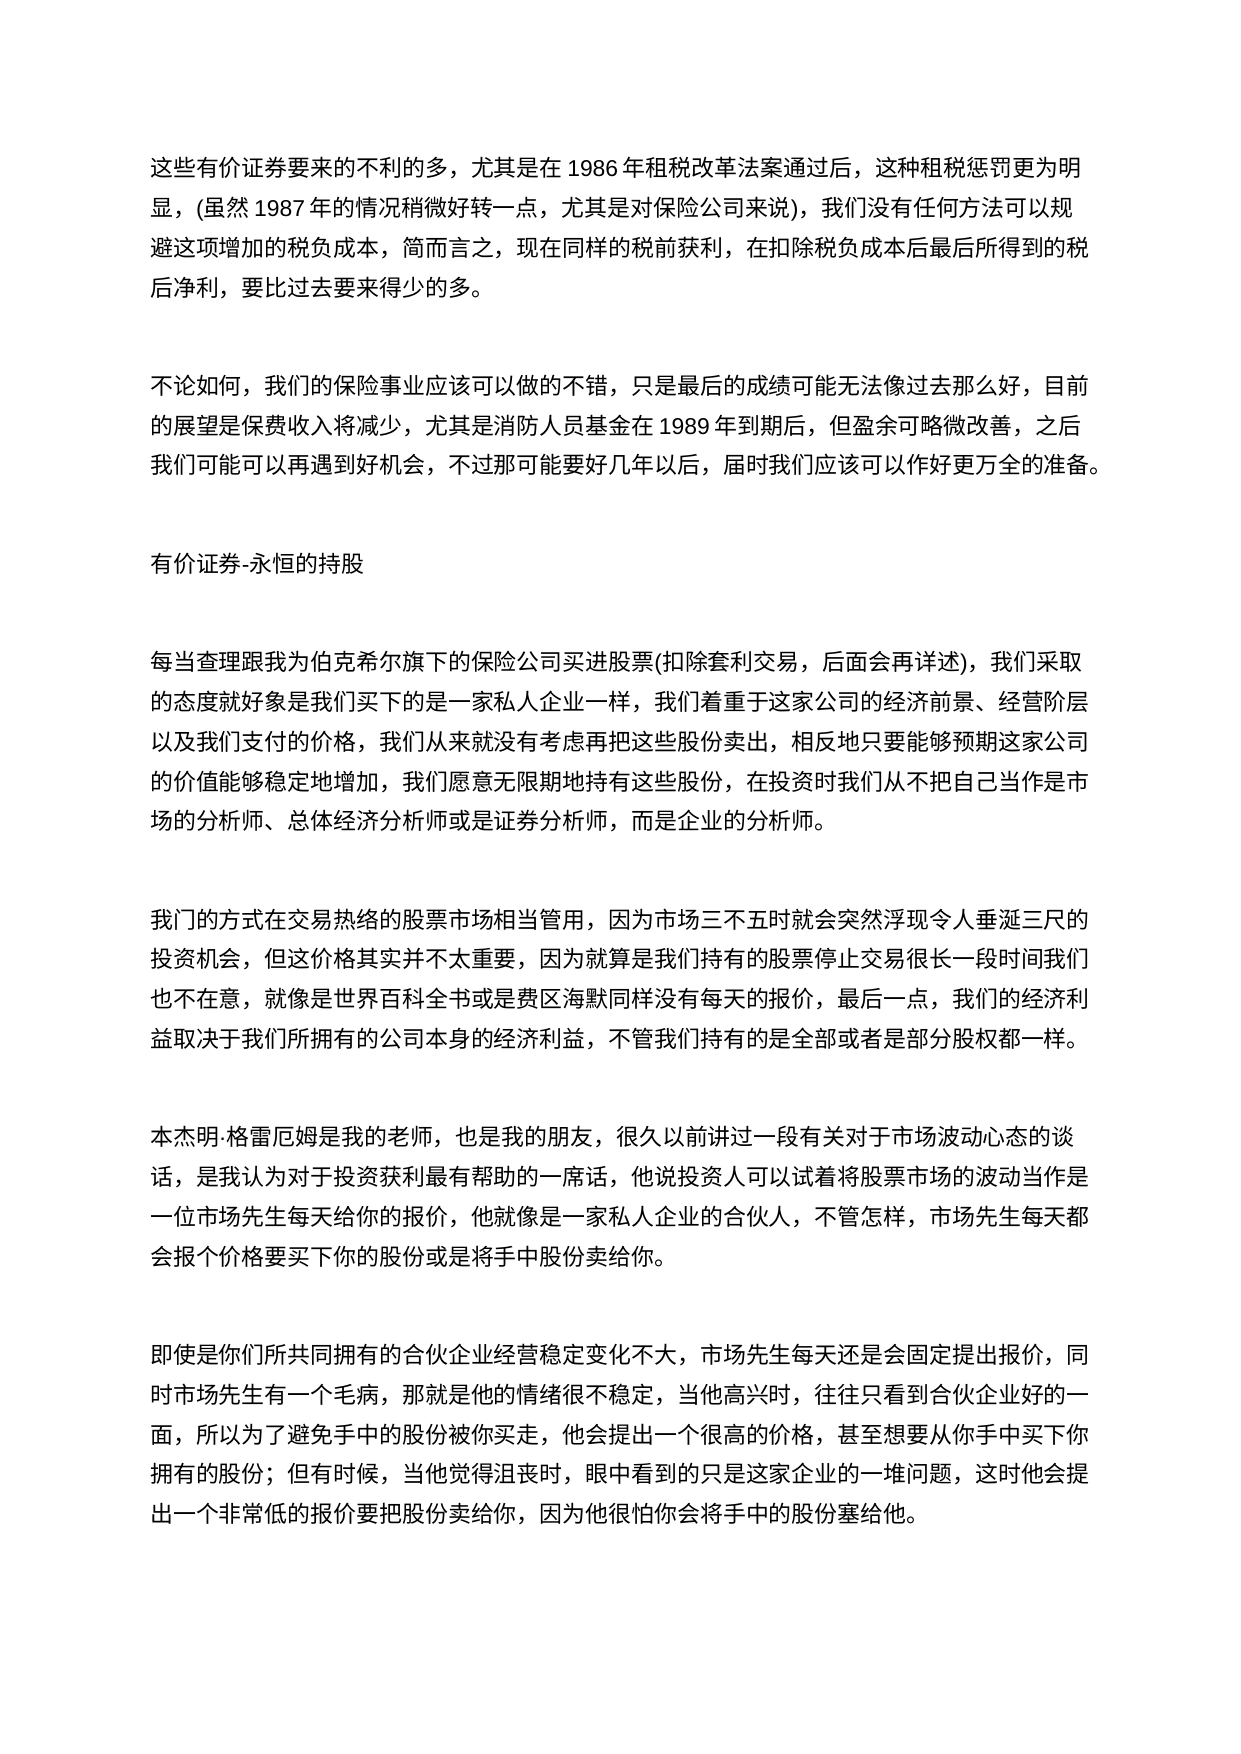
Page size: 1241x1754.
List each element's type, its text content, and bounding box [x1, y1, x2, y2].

text 即使是你们所共同拥有的合伙企业经营稳定变化不大，市场先生每天还是会固定提出报价，同时市场先生有一个毛病，那就是他的情绪很不稳定，当他高兴时，往往只看到合伙企业好的一面，所以为了避免手中的股份被你买走，他会提出一个很高的价格，甚至想要从你手中买下你拥有的股份；但有时候，当他觉得沮丧时，眼中看到的只是这家企业的一堆问题，这时他会提出一个非常低的报价要把股份卖给你，因为他很怕你会将手中的股份塞给他。 [150, 1337, 1090, 1529]
text 不论如何，我们的保险事业应该可以做的不错，只是最后的成绩可能无法像过去那么好，目前的展望是保费收入将减少，尤其是消防人员基金在1989年到期后，但盈余可略微改善，之后我们可能可以再遇到好机会，不过那可能要好几年以后，届时我们应该可以作好更万全的准备。 [150, 368, 1090, 481]
text 有价证券-永恒的持股 [150, 546, 1090, 579]
text 每当查理跟我为伯克希尔旗下的保险公司买进股票(扣除套利交易，后面会再详述)，我们采取的态度就好象是我们买下的是一家私人企业一样，我们着重于这家公司的经济前景、经营阶层以及我们支付的价格，我们从来就没有考虑再把这些股份卖出，相反地只要能够预期这家公司的价值能够稳定地增加，我们愿意无限期地持有这些股份，在投资时我们从不把自己当作是市场的分析师、总体经济分析师或是证券分析师，而是企业的分析师。 [150, 644, 1090, 836]
text 我门的方式在交易热络的股票市场相当管用，因为市场三不五时就会突然浮现令人垂涎三尺的投资机会，但这价格其实并不太重要，因为就算是我们持有的股票停止交易很长一段时间我们也不在意，就像是世界百科全书或是费区海默同样没有每天的报价，最后一点，我们的经济利益取决于我们所拥有的公司本身的经济利益，不管我们持有的是全部或者是部分股权都一样。 [150, 901, 1090, 1054]
text 本杰明·格雷厄姆是我的老师，也是我的朋友，很久以前讲过一段有关对于市场波动心态的谈话，是我认为对于投资获利最有帮助的一席话，他说投资人可以试着将股票市场的波动当作是一位市场先生每天给你的报价，他就像是一家私人企业的合伙人，不管怎样，市场先生每天都会报个价格要买下你的股份或是将手中股份卖给你。 [150, 1119, 1090, 1272]
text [150, 150, 1090, 303]
